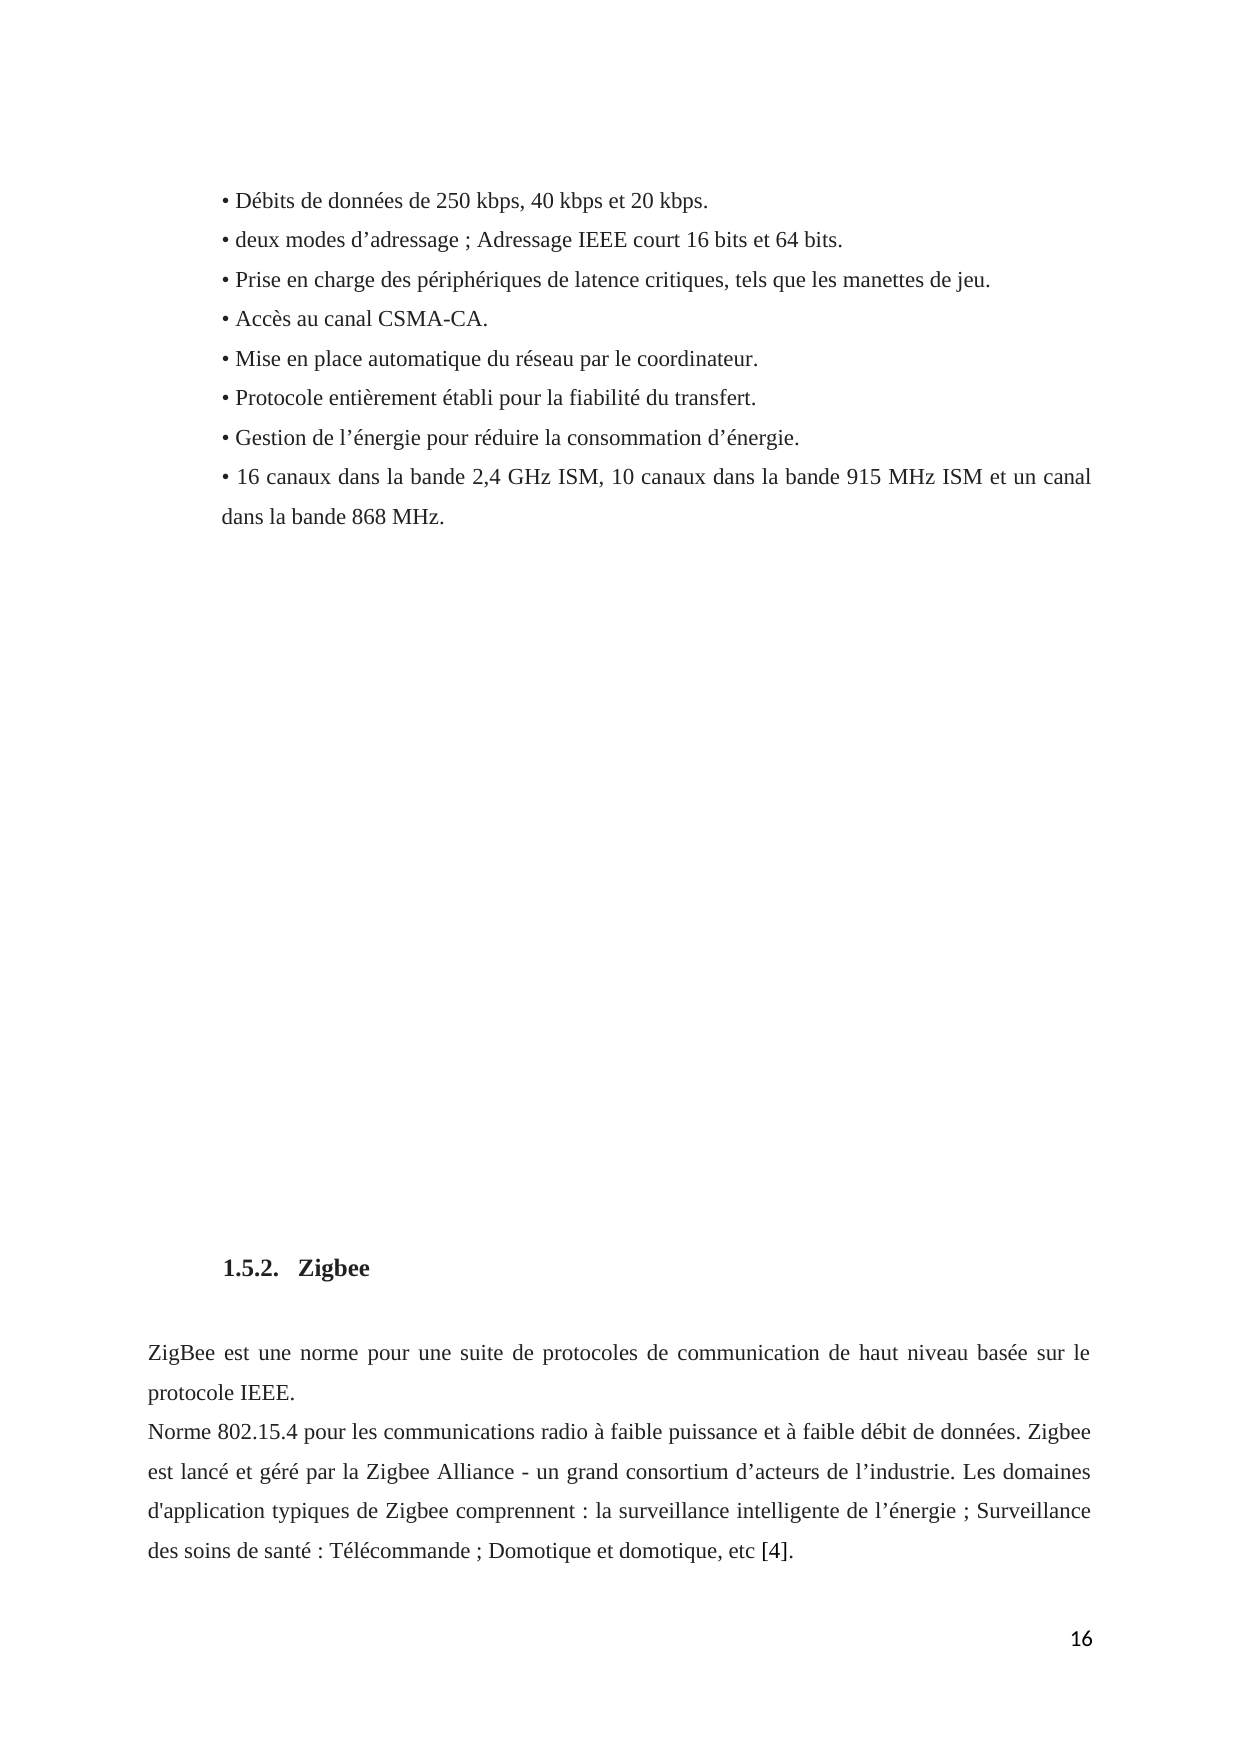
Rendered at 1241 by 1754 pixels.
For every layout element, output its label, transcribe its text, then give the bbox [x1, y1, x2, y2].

text • Gestion de l’énergie pour réduire la consommation d’énergie. [221, 424, 1093, 450]
text Zigbee [223, 1253, 1093, 1282]
text • Prise en charge des périphériques de latence critiques, tels que les manettes de jeu. [221, 266, 1093, 292]
text • Accès au canal CSMA-CA. [221, 306, 1093, 332]
text • 16 canaux dans la bande 2,4 GHz ISM, 10 canaux dans la bande 915 MHz ISM et un canal dans la bande 868 MHz. [221, 463, 1093, 529]
text • Débits de données de 250 kbps, 40 kbps et 20 kbps. [221, 187, 1093, 213]
text • deux modes d’adressage ; Adressage IEEE court 16 bits et 64 bits. [221, 227, 1093, 253]
text • Mise en place automatique du réseau par le coordinateur. [221, 345, 1093, 371]
text ZigBee est une norme pour une suite de protocoles de communication de haut niveau basée sur le protocole IEEE. [148, 1339, 1093, 1405]
text Norme 802.15.4 pour les communications radio à faible puissance et à faible débit de données. Zigbee est lancé et géré par la Zigbee Alliance - un grand consortium d’acteurs de l’industrie. Les domaines d'application typiques de Zigbee comprennent : la surveillance intelligente de l’énergie ; Surveillance des soins de santé : Télécommande ; Domotique et domotique, etc [4]. [148, 1418, 1093, 1563]
text • Protocole entièrement établi pour la fiabilité du transfert. [221, 384, 1093, 411]
